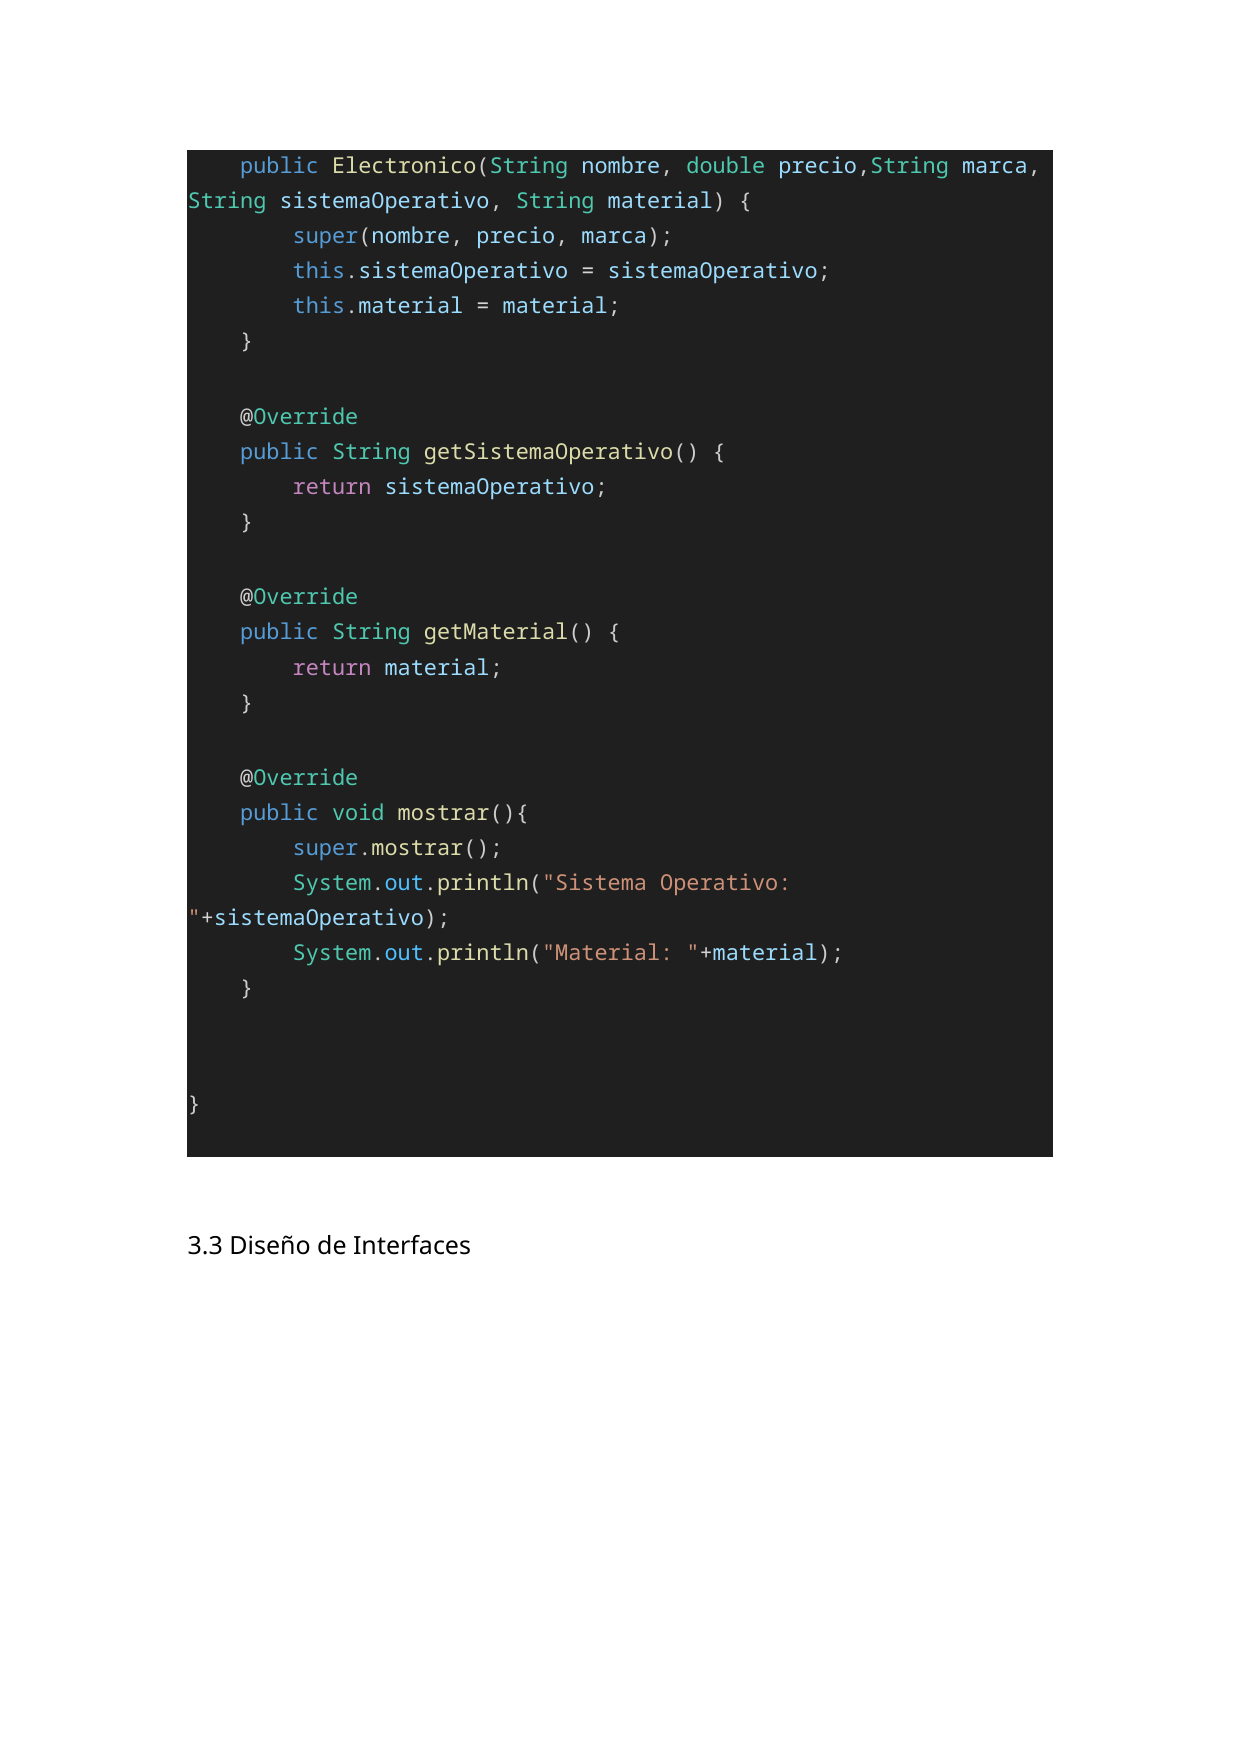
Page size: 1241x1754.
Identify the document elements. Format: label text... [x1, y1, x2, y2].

text } [187, 1088, 1053, 1117]
text this.material = material; [187, 290, 1053, 320]
text @Override [187, 401, 1053, 431]
text return sistemaOperativo; [187, 471, 1053, 501]
text } [187, 506, 1053, 536]
text System.out.println("Sistema Operativo: "+sistemaOperativo); [187, 867, 1053, 932]
text this.sistemaOperativo = sistemaOperativo; [187, 255, 1053, 285]
text @Override [187, 581, 1053, 611]
text @Override [187, 762, 1053, 792]
text super.mostrar(); [187, 832, 1053, 862]
text public String getMaterial() { [187, 616, 1053, 646]
text } [187, 326, 1053, 355]
text System.out.println("Material: "+material); [187, 937, 1053, 967]
text } [187, 687, 1053, 716]
text return material; [187, 651, 1053, 681]
text 3.3 Diseño de Interfaces [187, 1227, 1053, 1261]
text public void mostrar(){ [187, 797, 1053, 827]
text public String getSistemaOperativo() { [187, 436, 1053, 466]
text public Electronico(String nombre, double precio,String marca, String sistemaOperativo, String material) { [187, 150, 1053, 215]
text super(nombre, precio, marca); [187, 220, 1053, 250]
text } [187, 972, 1053, 1002]
